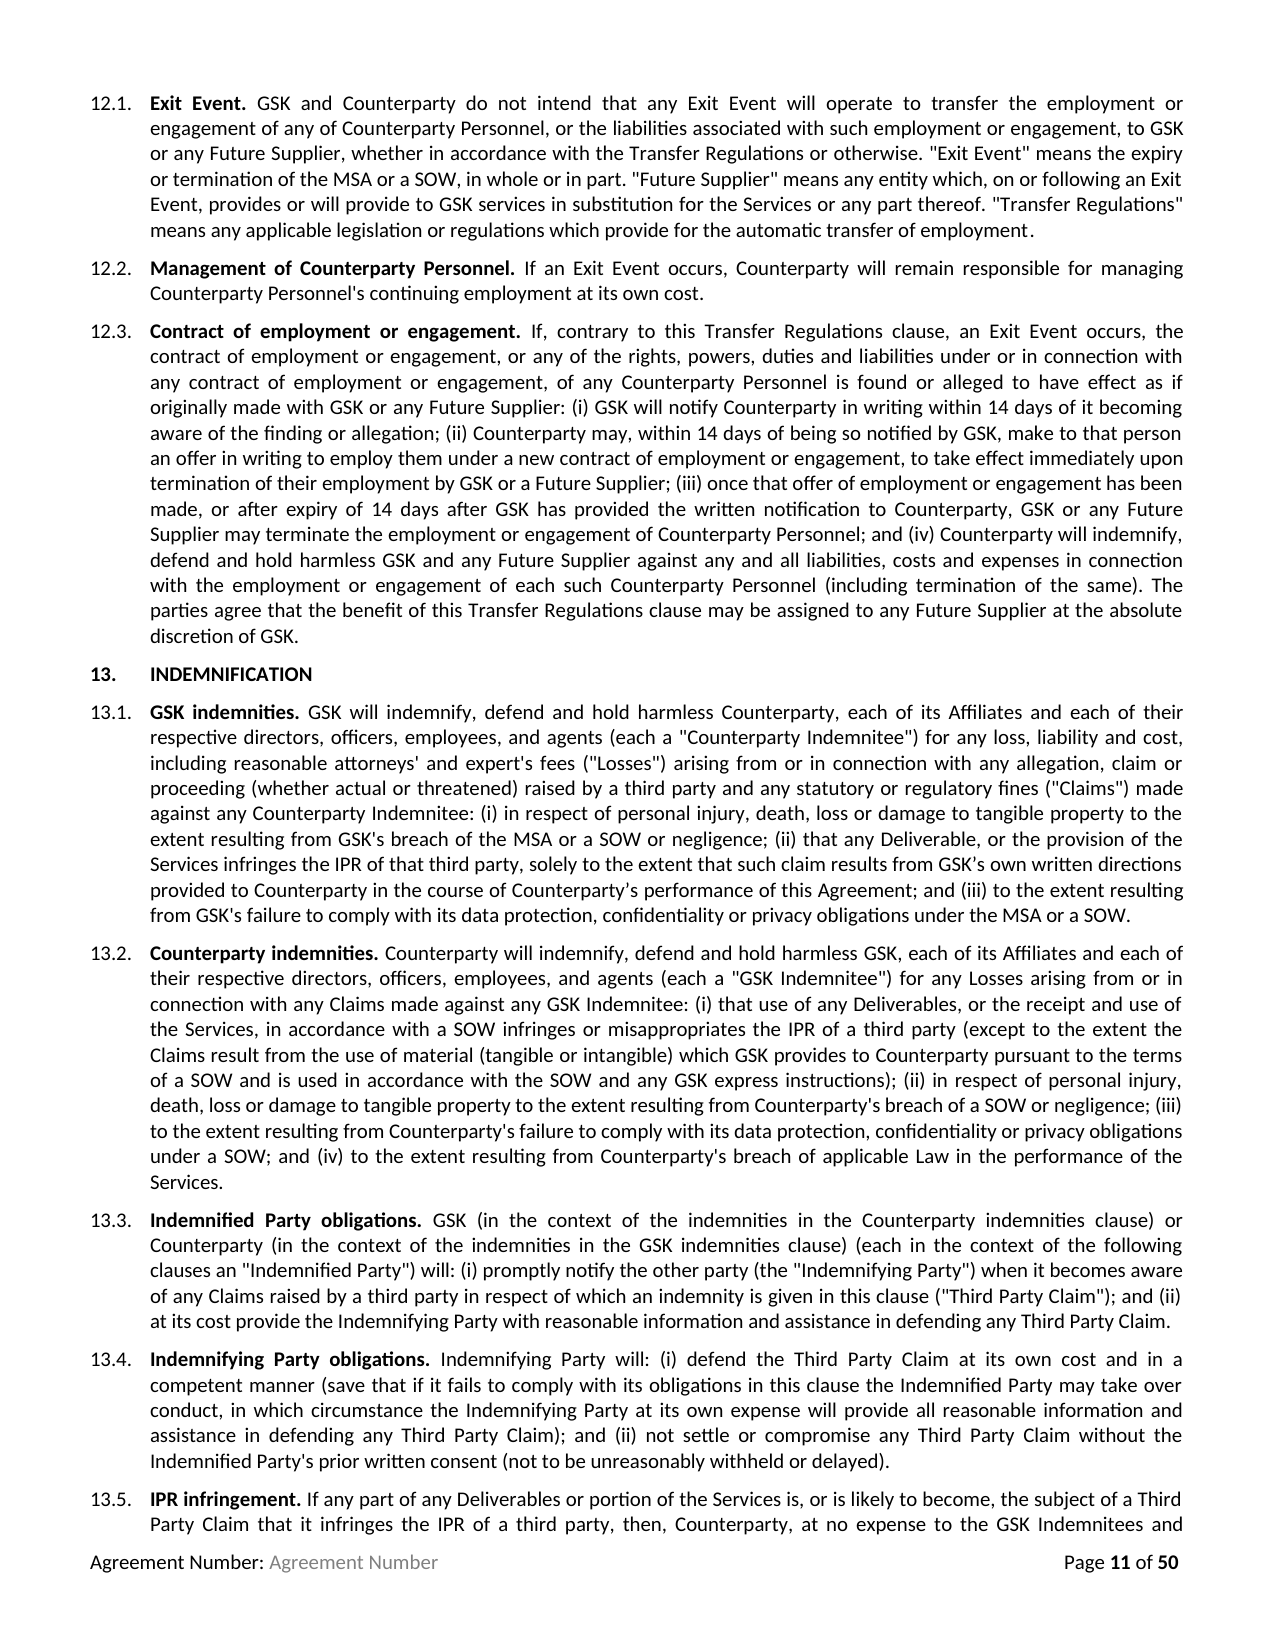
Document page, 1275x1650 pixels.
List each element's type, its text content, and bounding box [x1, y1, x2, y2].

list Management of Counterparty Personnel. If an Exit Event occurs, Counterparty will remain responsible for managing Counterparty Personnel's continuing employment at its own cost. [90, 255, 1185, 306]
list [90, 1486, 1185, 1537]
list GSK indemnities. GSK will indemnify, defend and hold harmless Counterparty, each of its Affiliates and each of their respective directors, officers, employees, and agents (each a "Counterparty Indemnitee") for any loss, liability and cost, including reasonable attorneys' and expert's fees ("Losses") arising from or in connection with any allegation, claim or proceeding (whether actual or threatened) raised by a third party and any statutory or regulatory fines ("Claims") made against any Counterparty Indemnitee: (i) in respect of personal injury, death, loss or damage to tangible property to the extent resulting from GSK's breach of the MSA or a SOW or negligence; (ii) that any Deliverable, or the provision of the Services infringes the IPR of that third party, solely to the extent that such claim results from GSK’s own written directions provided to Counterparty in the course of Counterparty’s performance of this Agreement; and (iii) to the extent resulting from GSK's failure to comply with its data protection, confidentiality or privacy obligations under the MSA or a SOW. [90, 699, 1185, 928]
list Indemnified Party obligations. GSK (in the context of the indemnities in the Counterparty indemnities clause) or Counterparty (in the context of the indemnities in the GSK indemnities clause) (each in the context of the following clauses an "Indemnified Party") will: (i) promptly notify the other party (the "Indemnifying Party") when it becomes aware of any Claims raised by a third party in respect of which an indemnity is given in this clause ("Third Party Claim"); and (ii) at its cost provide the Indemnifying Party with reasonable information and assistance in defending any Third Party Claim. [90, 1207, 1185, 1334]
list Contract of employment or engagement. If, contrary to this Transfer Regulations clause, an Exit Event occurs, the contract of employment or engagement, or any of the rights, powers, duties and liabilities under or in connection with any contract of employment or engagement, of any Counterparty Personnel is found or alleged to have effect as if originally made with GSK or any Future Supplier: (i) GSK will notify Counterparty in writing within 14 days of it becoming aware of the finding or allegation; (ii) Counterparty may, within 14 days of being so notified by GSK, make to that person an offer in writing to employ them under a new contract of employment or engagement, to take effect immediately upon termination of their employment by GSK or a Future Supplier; (iii) once that offer of employment or engagement has been made, or after expiry of 14 days after GSK has provided the written notification to Counterparty, GSK or any Future Supplier may terminate the employment or engagement of Counterparty Personnel; and (iv) Counterparty will indemnify, defend and hold harmless GSK and any Future Supplier against any and all liabilities, costs and expenses in connection with the employment or engagement of each such Counterparty Personnel (including termination of the same). The parties agree that the benefit of this Transfer Regulations clause may be assigned to any Future Supplier at the absolute discretion of GSK. [90, 318, 1185, 648]
list Indemnifying Party obligations. Indemnifying Party will: (i) defend the Third Party Claim at its own cost and in a competent manner (save that if it fails to comply with its obligations in this clause the Indemnified Party may take over conduct, in which circumstance the Indemnifying Party at its own expense will provide all reasonable information and assistance in defending any Third Party Claim); and (ii) not settle or compromise any Third Party Claim without the Indemnified Party's prior written consent (not to be unreasonably withheld or delayed). [90, 1346, 1185, 1473]
list INDEMNIFICATION [90, 661, 1185, 686]
list Exit Event. GSK and Counterparty do not intend that any Exit Event will operate to transfer the employment or engagement of any of Counterparty Personnel, or the liabilities associated with such employment or engagement, to GSK or any Future Supplier, whether in accordance with the Transfer Regulations or otherwise. "Exit Event" means the expiry or termination of the MSA or a SOW, in whole or in part. "Future Supplier" means any entity which, on or following an Exit Event, provides or will provide to GSK services in substitution for the Services or any part thereof. "Transfer Regulations" means any applicable legislation or regulations which provide for the automatic transfer of employment. [90, 90, 1185, 242]
list Counterparty indemnities. Counterparty will indemnify, defend and hold harmless GSK, each of its Affiliates and each of their respective directors, officers, employees, and agents (each a "GSK Indemnitee") for any Losses arising from or in connection with any Claims made against any GSK Indemnitee: (i) that use of any Deliverables, or the receipt and use of the Services, in accordance with a SOW infringes or misappropriates the IPR of a third party (except to the extent the Claims result from the use of material (tangible or intangible) which GSK provides to Counterparty pursuant to the terms of a SOW and is used in accordance with the SOW and any GSK express instructions); (ii) in respect of personal injury, death, loss or damage to tangible property to the extent resulting from Counterparty's breach of a SOW or negligence; (iii) to the extent resulting from Counterparty's failure to comply with its data protection, confidentiality or privacy obligations under a SOW; and (iv) to the extent resulting from Counterparty's breach of applicable Law in the performance of the Services. [90, 940, 1185, 1194]
